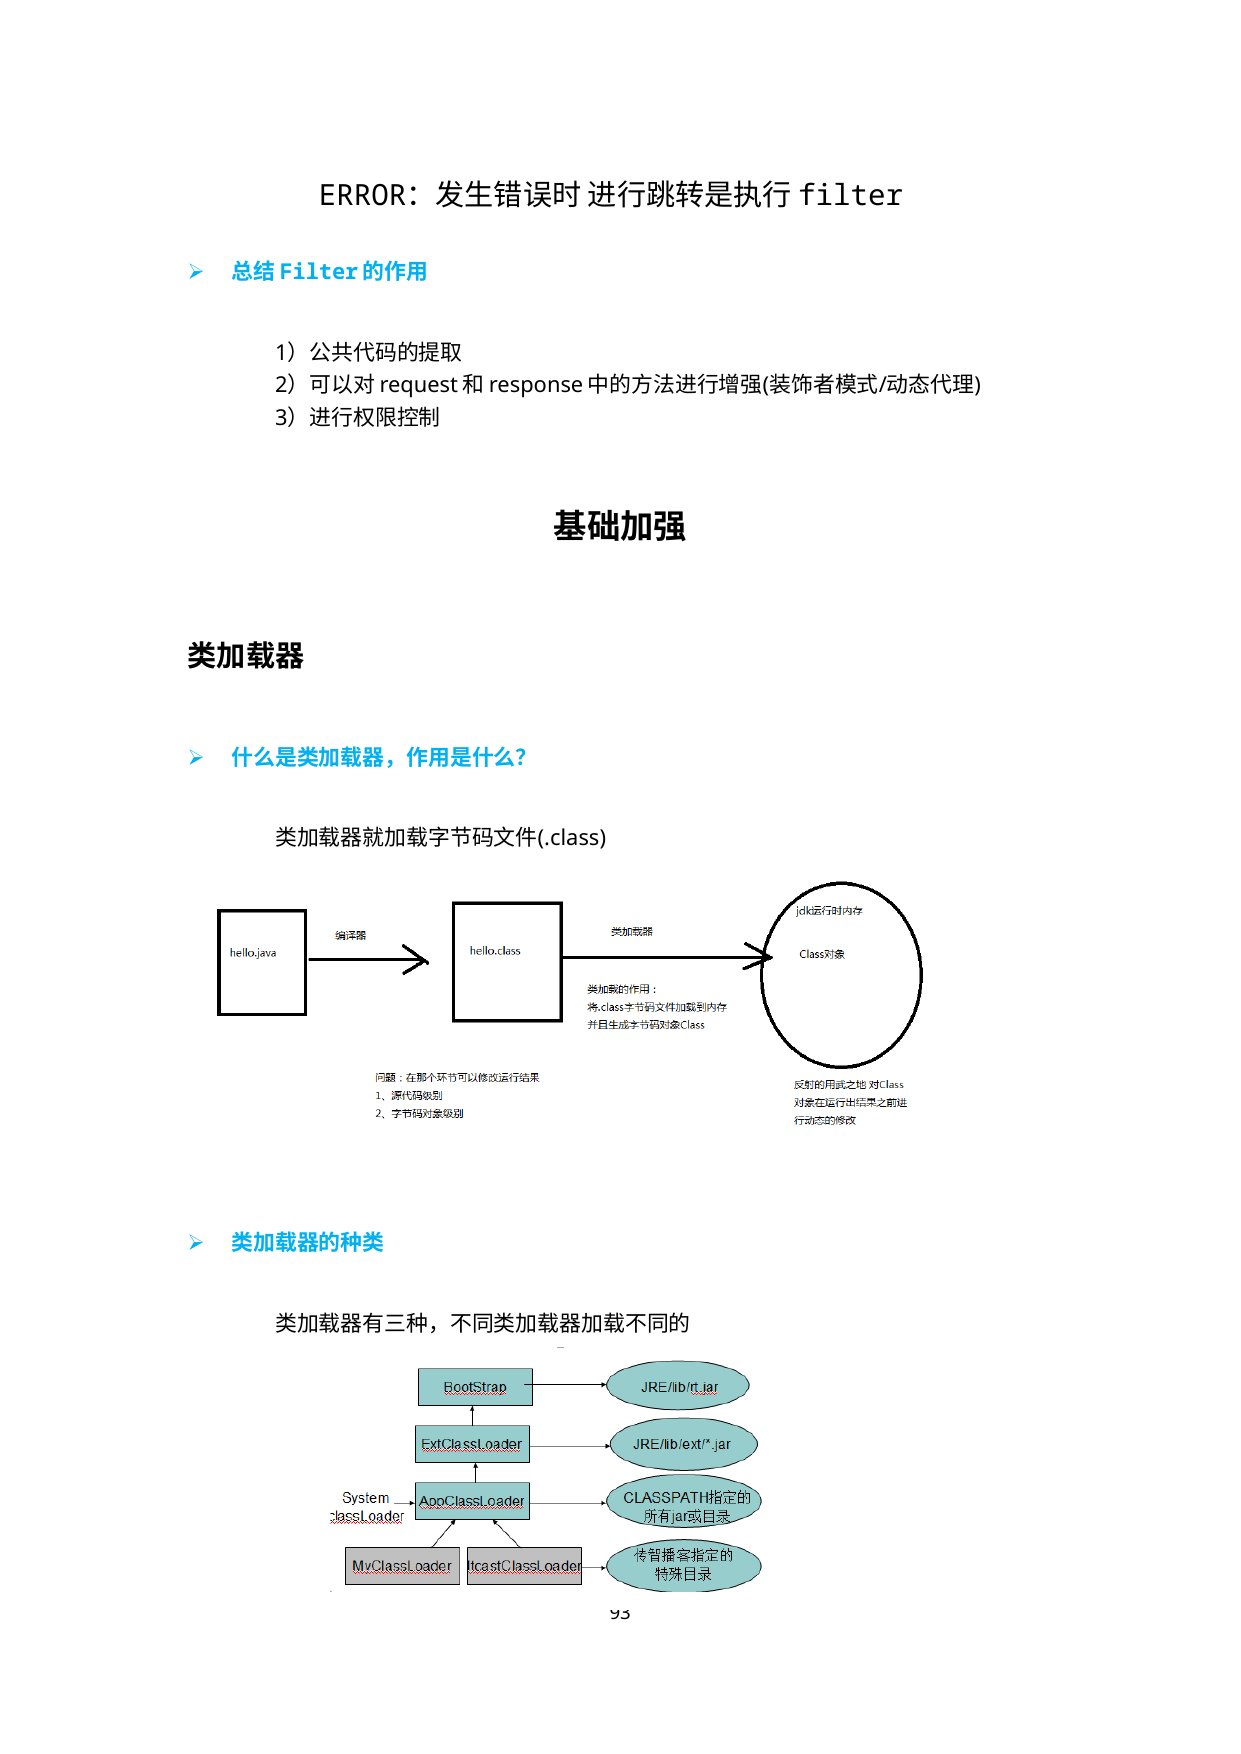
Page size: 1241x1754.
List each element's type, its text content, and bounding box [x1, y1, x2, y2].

list 公共代码的提取 [231, 334, 1053, 367]
subtitle 总结Filter的作用 [187, 254, 1053, 286]
picture [206, 860, 935, 1160]
subtitle 什么是类加载器，作用是什么？ [187, 739, 1053, 772]
list 可以对request和response中的方法进行增强(装饰者模式/动态代理) [231, 367, 1053, 399]
picture [189, 1235, 202, 1243]
subtitle 类加载器 [187, 621, 1053, 686]
text 类加载器有三种，不同类加载器加载不同的 [231, 1305, 1053, 1338]
text 类加载器就加载字节码文件(.class) [231, 820, 1053, 852]
list 进行权限控制 [231, 399, 1053, 432]
picture [189, 264, 202, 272]
text ERROR：发生错误时 进行跳转是执行filter [275, 160, 1053, 225]
subtitle 基础加强 [187, 491, 1053, 556]
picture [309, 1347, 788, 1610]
picture [189, 750, 202, 758]
